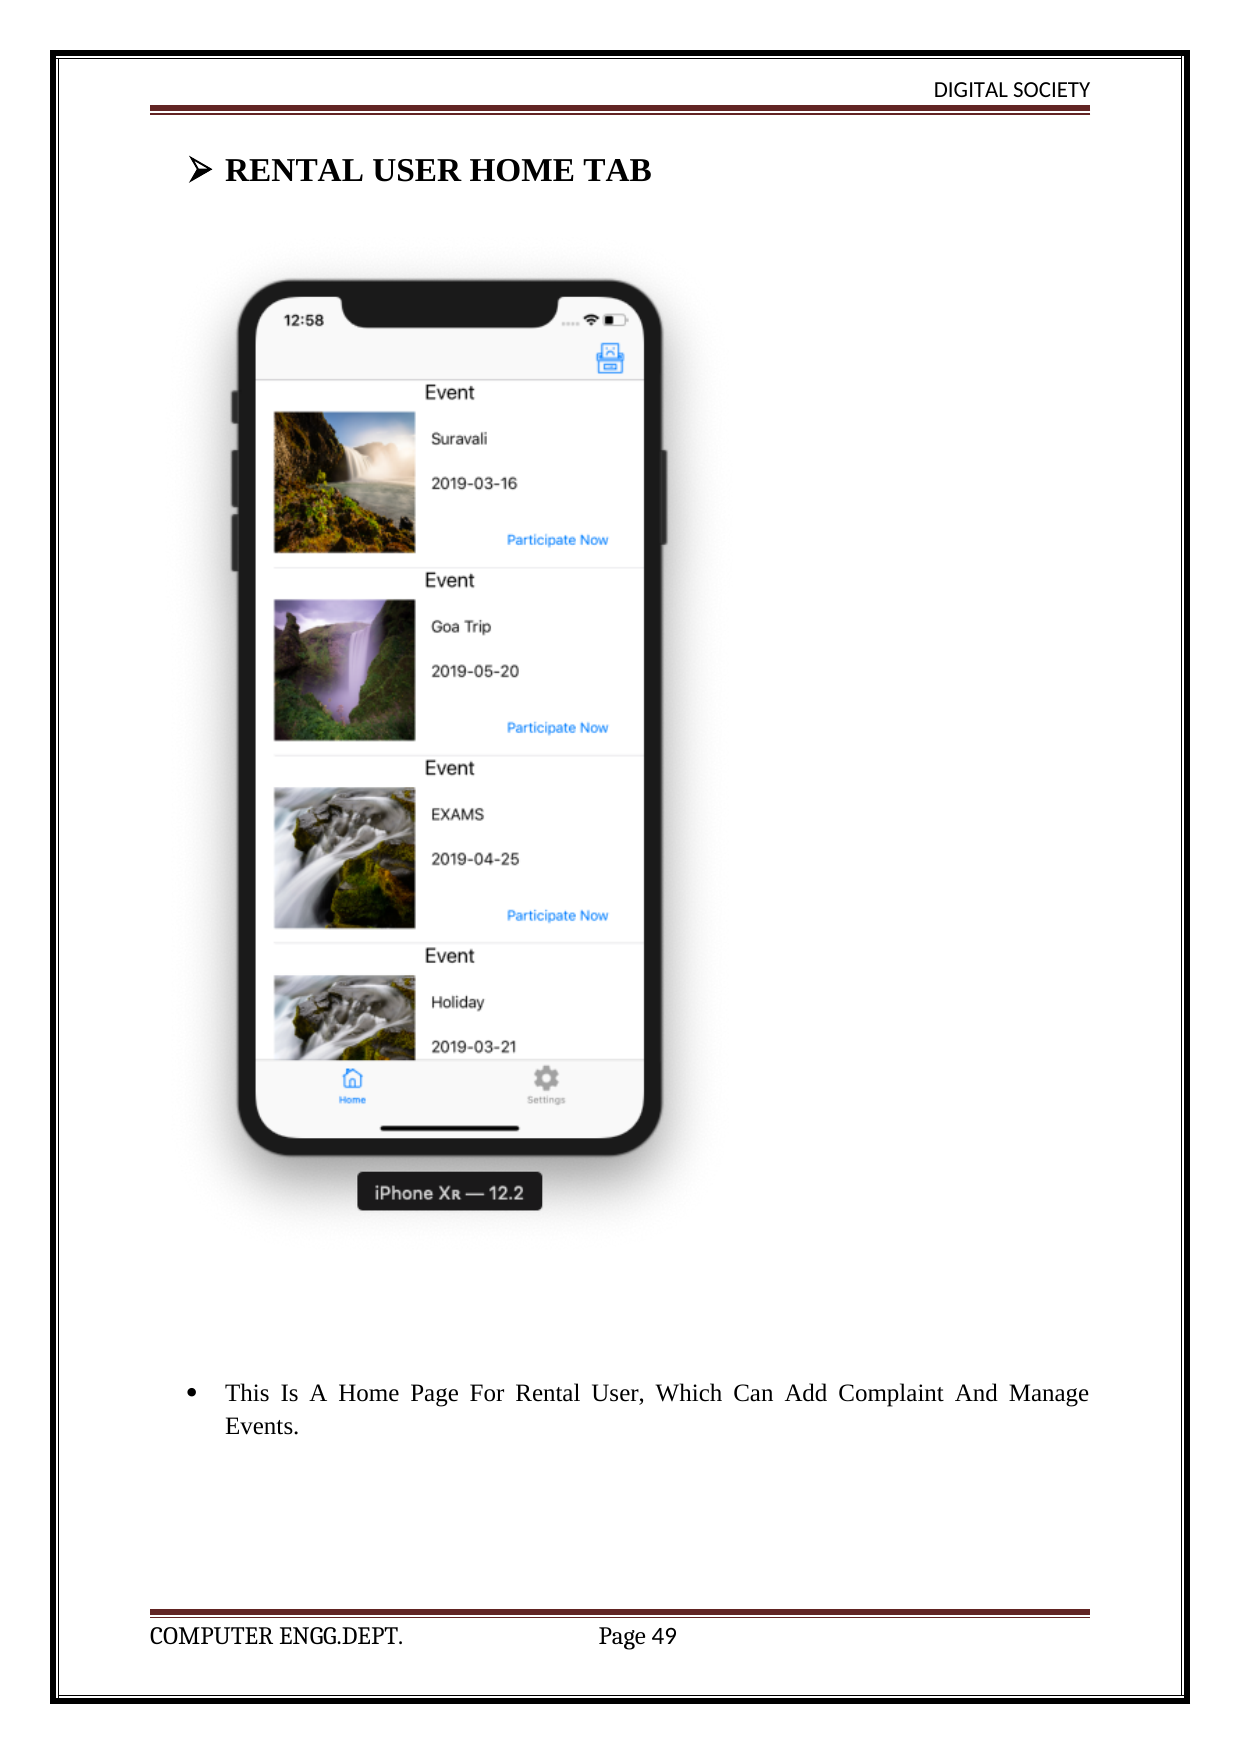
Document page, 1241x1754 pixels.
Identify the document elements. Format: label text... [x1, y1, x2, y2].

picture [150, 226, 750, 1261]
list RENTAL USER HOME TAB [187, 150, 1090, 188]
list This Is A Home Page For Rental User, Which Can Add Complaint And Manage Events. [187, 1378, 1090, 1439]
